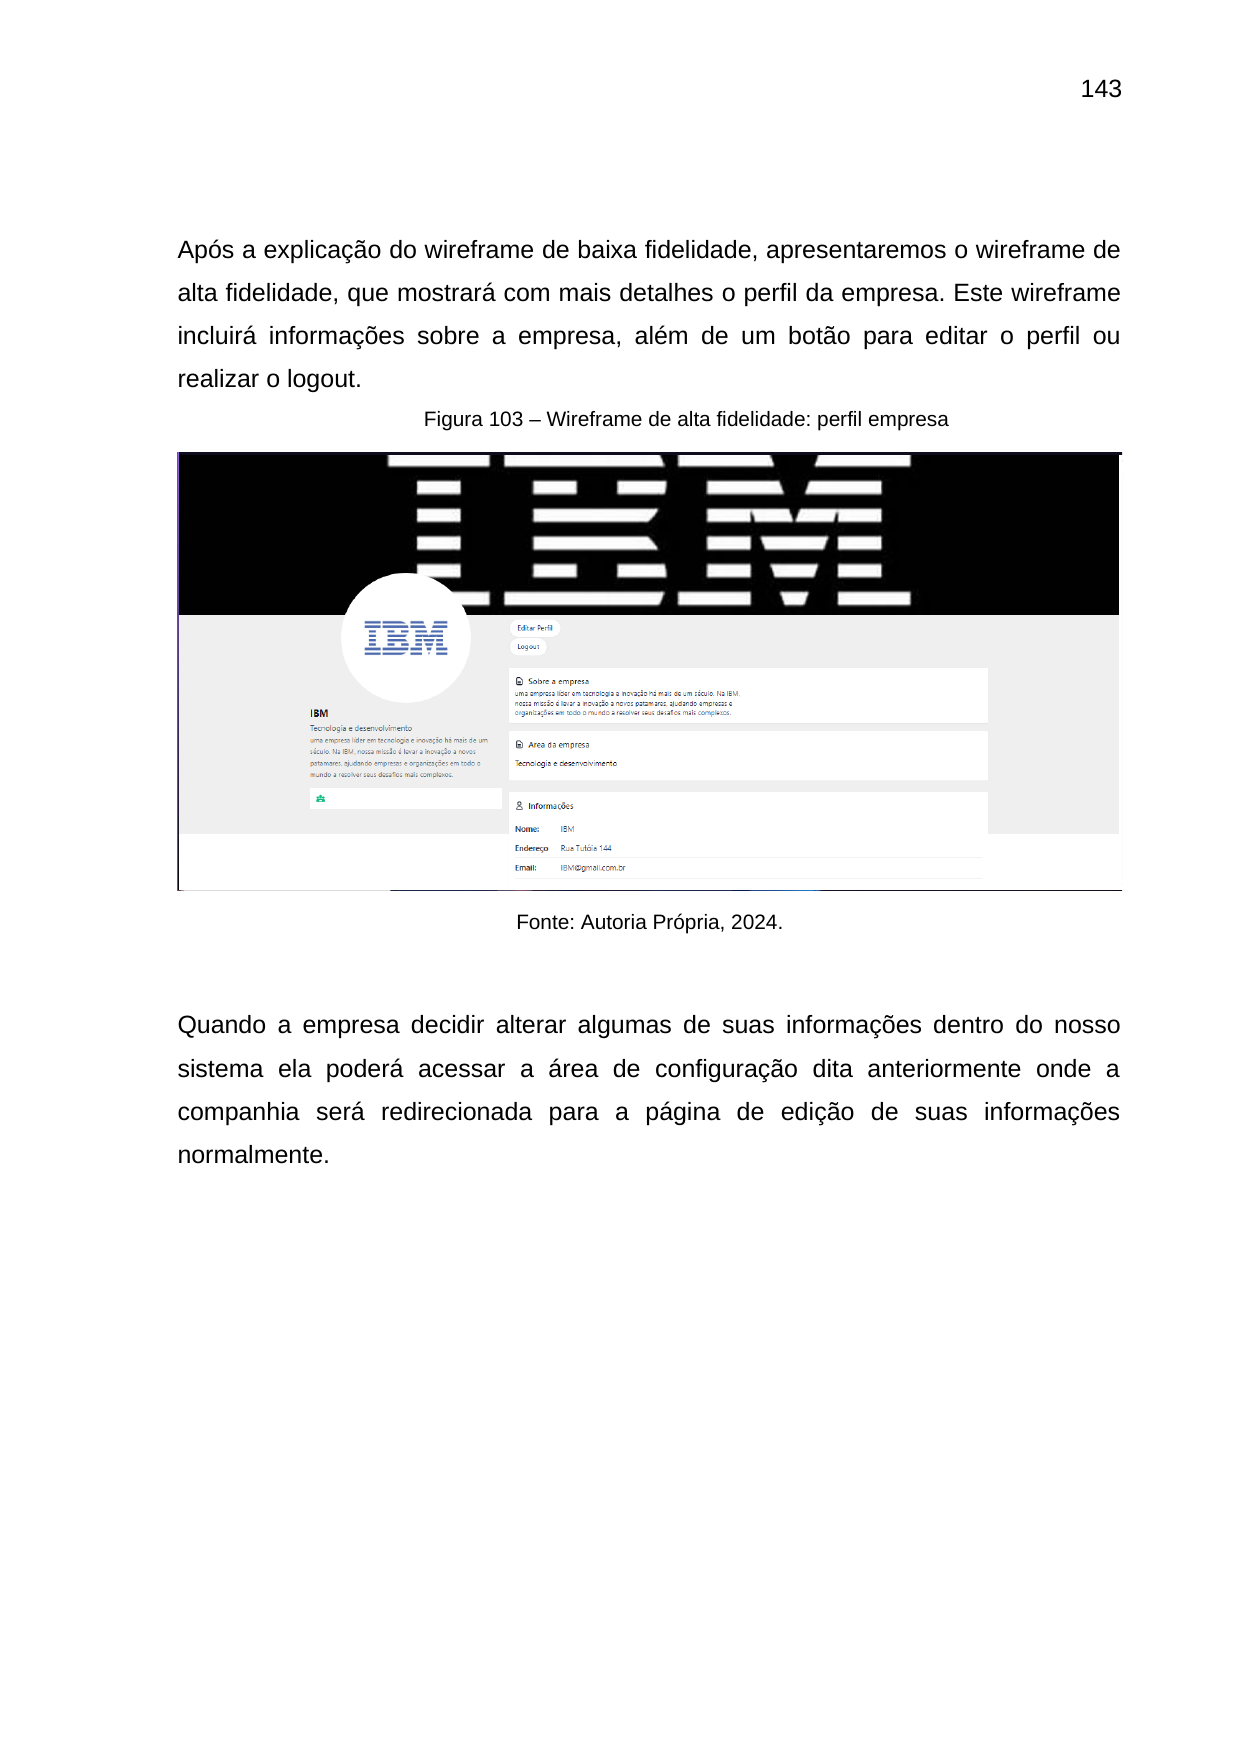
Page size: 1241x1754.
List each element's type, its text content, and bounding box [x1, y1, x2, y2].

text Quando a empresa decidir alterar algumas de suas informações dentro do nosso sistema ela poderá acessar a área de configuração dita anteriormente onde a companhia será redirecionada para a página de edição de suas informações normalmente. [177, 1010, 1122, 1168]
text Figura 103 – Wireframe de alta fidelidade: perfil empresa [177, 407, 1122, 431]
text Fonte: Autoria Própria, 2024. [177, 910, 1122, 934]
text Após a explicação do wireframe de baixa fidelidade, apresentaremos o wireframe de alta fidelidade, que mostrará com mais detalhes o perfil da empresa. Este wireframe incluirá informações sobre a empresa, além de um botão para editar o perfil ou realizar o logout. [177, 235, 1122, 393]
picture [177, 452, 1123, 891]
